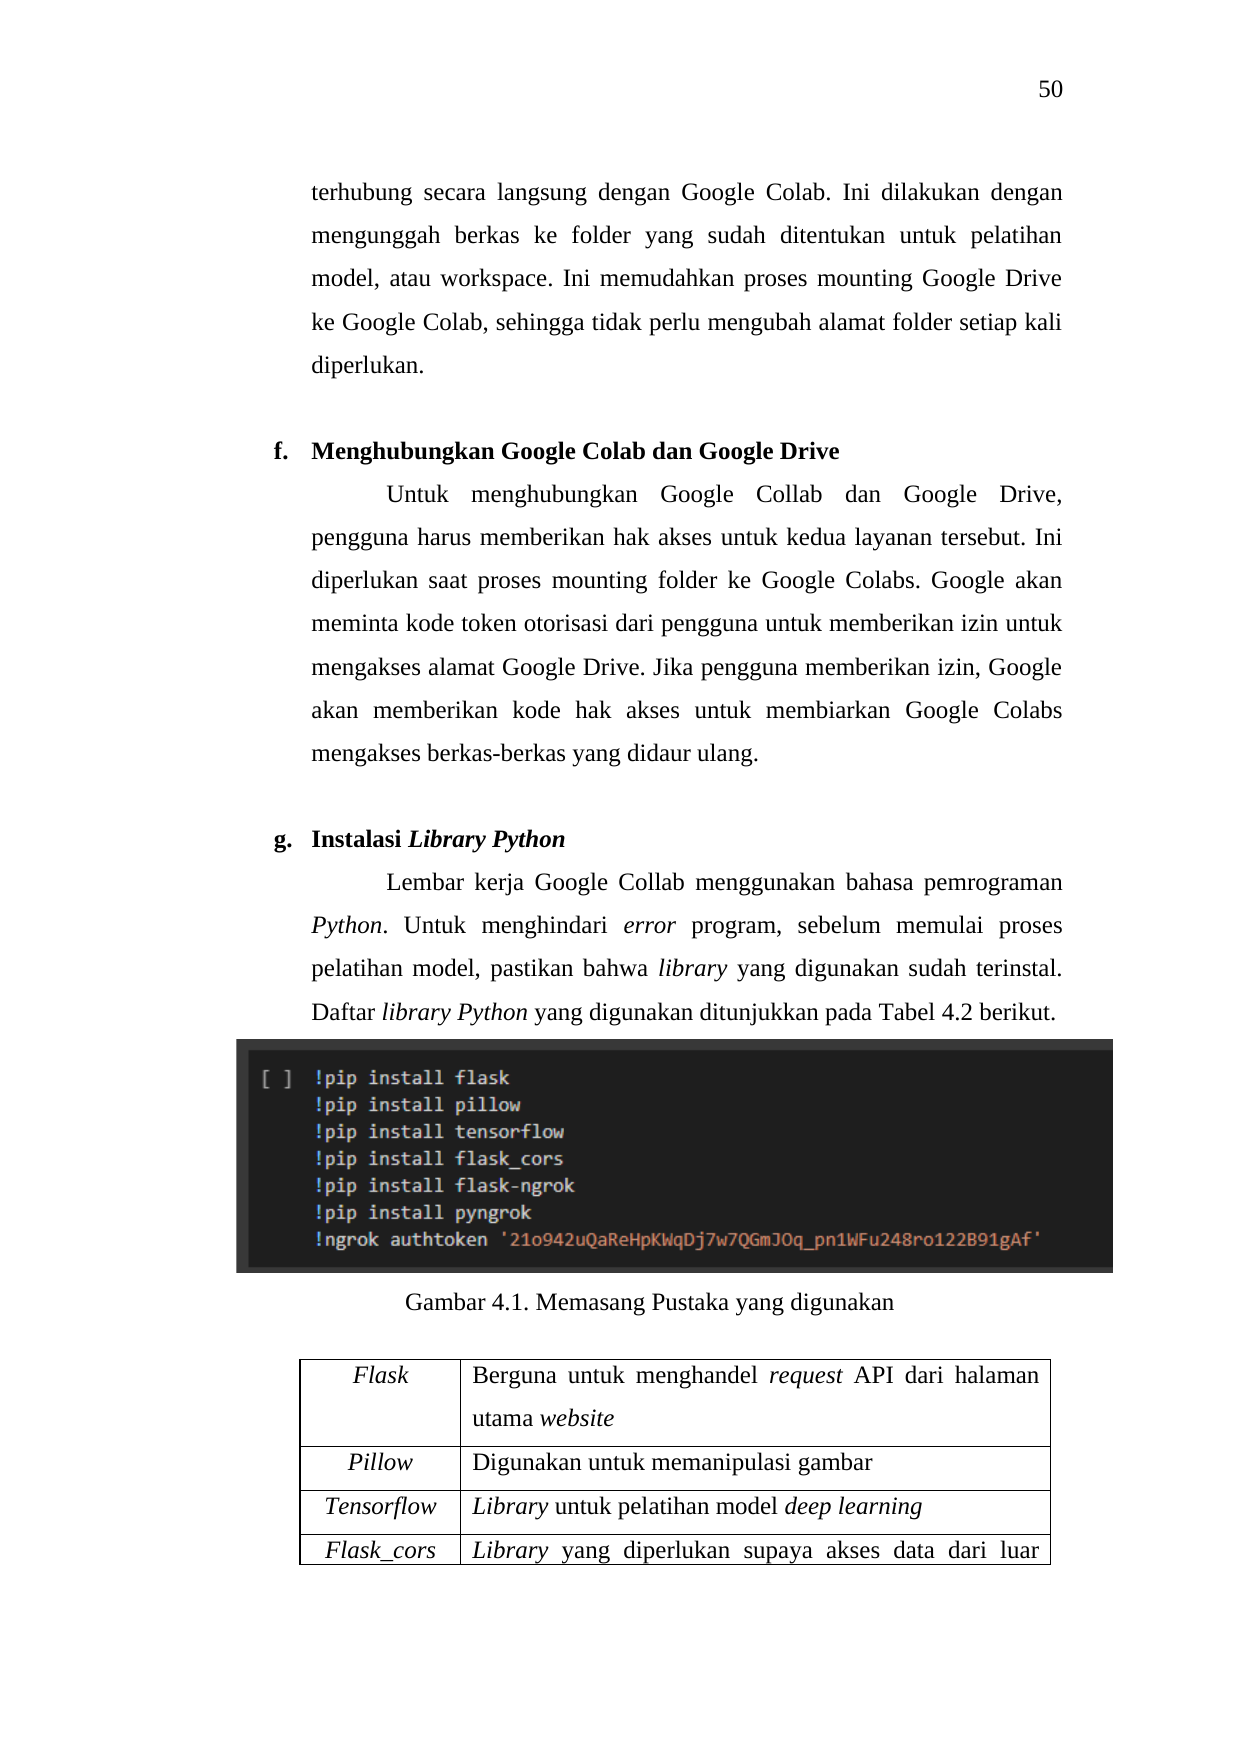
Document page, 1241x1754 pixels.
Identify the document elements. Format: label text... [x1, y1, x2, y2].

table_cell Library untuk pelatihan model deep learning [461, 1491, 1050, 1534]
table_cell Digunakan untuk memanipulasi gambar [461, 1447, 1050, 1490]
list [311, 177, 1063, 378]
list Instalasi Library Python [274, 824, 1063, 853]
list Untuk menghubungkan Google Collab dan Google Drive, pengguna harus memberikan hak akses untuk kedua layanan tersebut. Ini diperlukan saat proses mounting folder ke Google Colabs. Google akan meminta kode token otorisasi dari pengguna untuk memberikan izin untuk mengakses alamat Google Drive. Jika pengguna memberikan izin, Google akan memberikan kode hak akses untuk membiarkan Google Colabs mengakses berkas-berkas yang didaur ulang. [311, 479, 1063, 767]
table_cell Pillow [301, 1447, 460, 1490]
picture [236, 1039, 1113, 1273]
text Gambar 4.1. Memasang Pustaka yang digunakan [236, 1287, 1063, 1316]
table_header Flask [301, 1360, 460, 1446]
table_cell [461, 1535, 1050, 1564]
table_header Berguna untuk menghandel request API dari halaman utama website [461, 1360, 1050, 1446]
table_cell Tensorflow [301, 1491, 460, 1534]
list Menghubungkan Google Colab dan Google Drive [274, 436, 1063, 465]
list Lembar kerja Google Collab menggunakan bahasa pemrograman Python. Untuk menghindari error program, sebelum memulai proses pelatihan model, pastikan bahwa library yang digunakan sudah terinstal. Daftar library Python yang digunakan ditunjukkan pada Tabel 4.2 berikut. [311, 867, 1063, 1025]
table_cell Flask_cors [301, 1535, 460, 1564]
